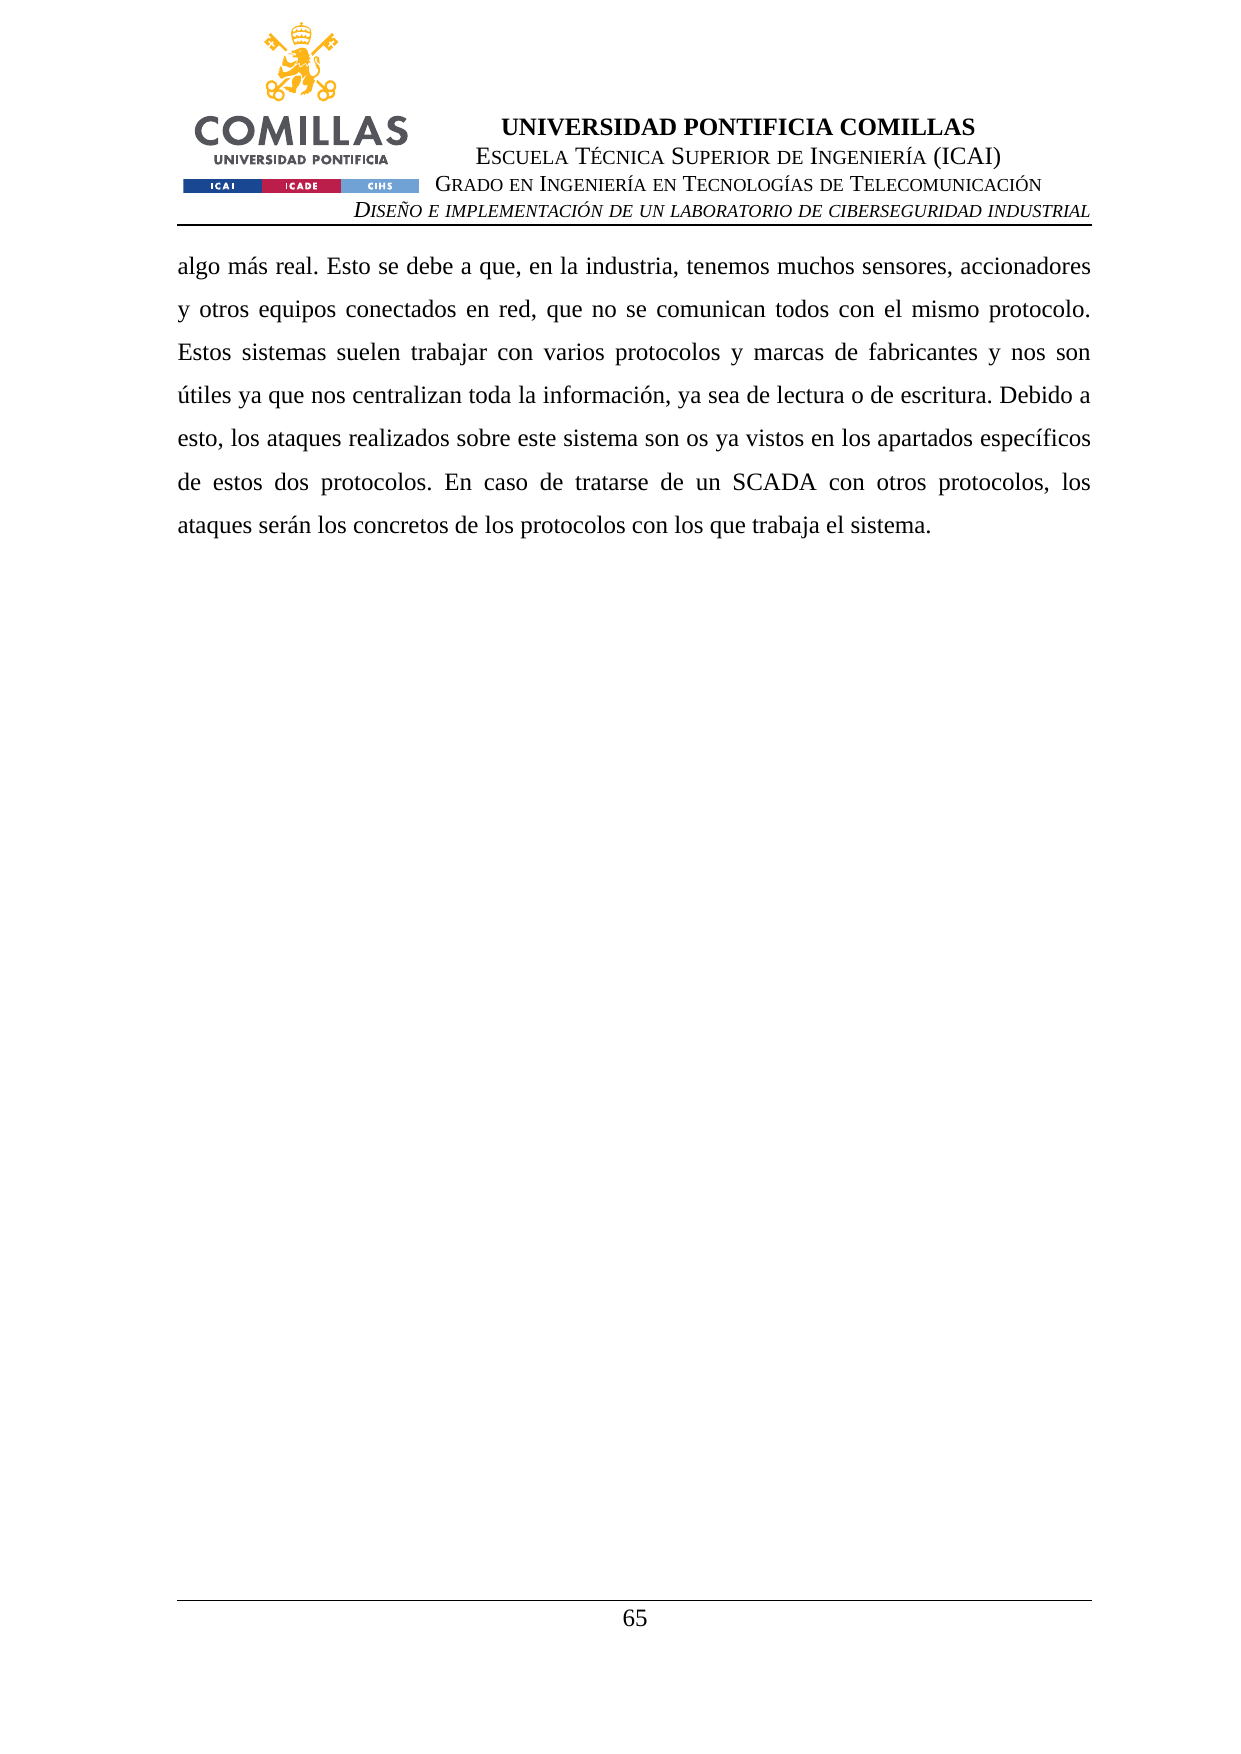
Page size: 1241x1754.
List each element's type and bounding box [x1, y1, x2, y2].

text [177, 251, 1092, 538]
